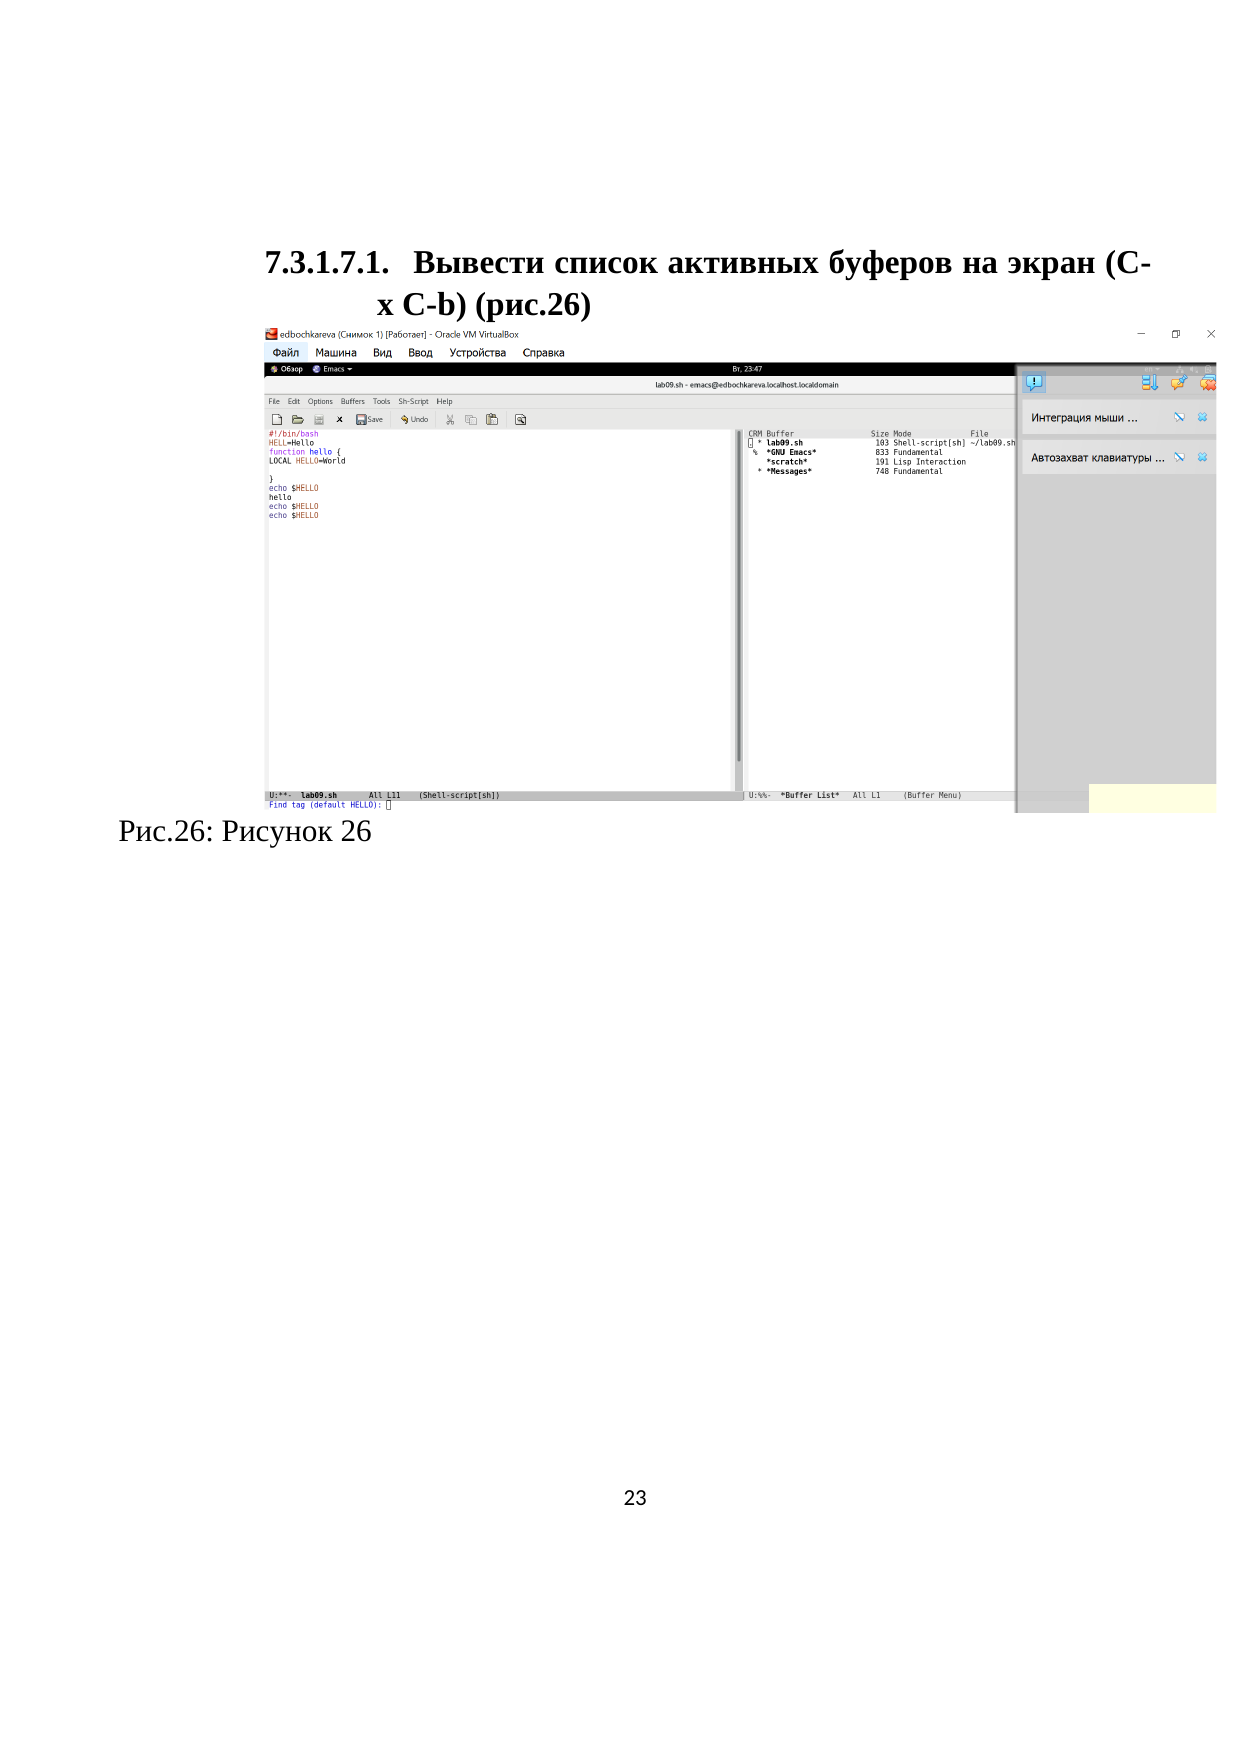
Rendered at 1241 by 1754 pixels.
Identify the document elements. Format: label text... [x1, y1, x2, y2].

subtitle Вывести список активных буферов на экран (C-x C-b) (рис.26) [264, 242, 1152, 322]
text Рис.26: Рисунок 26 [118, 812, 1152, 848]
picture [264, 325, 1217, 813]
